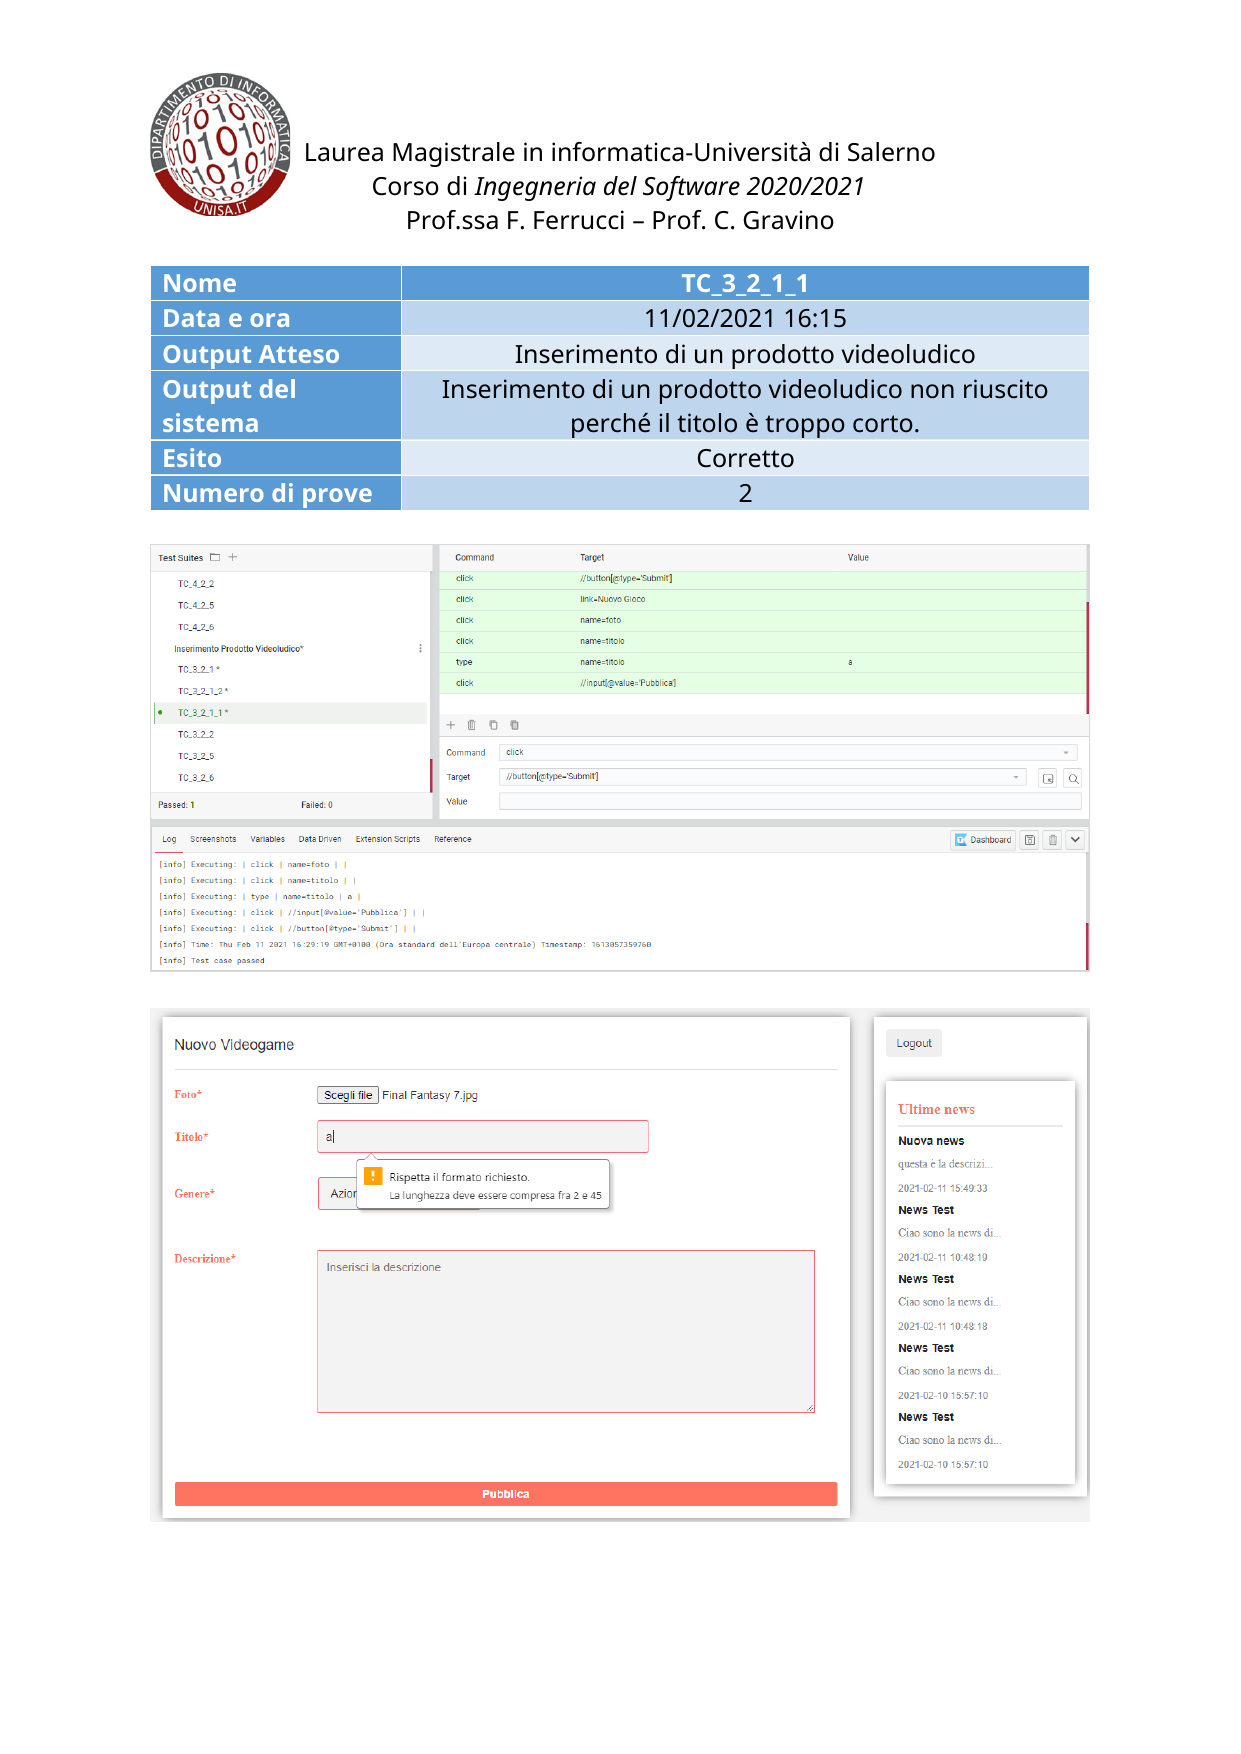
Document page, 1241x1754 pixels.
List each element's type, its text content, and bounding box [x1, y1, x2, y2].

picture [150, 544, 1091, 972]
picture [150, 1008, 1091, 1522]
table_cell 11/02/2021 16:15 [402, 301, 1089, 335]
table_cell Output Atteso [151, 336, 401, 370]
table_header Nome [151, 266, 401, 300]
picture [149, 73, 290, 215]
table_cell 2 [402, 476, 1089, 510]
table_cell Numero di prove [151, 476, 401, 510]
table_cell Esito [151, 441, 401, 474]
table_cell Data e ora [151, 301, 401, 335]
table_cell Inserimento di un prodotto videoludico [402, 336, 1089, 370]
table_cell Inserimento di un prodotto videoludico non riuscito perché il titolo è troppo corto. [402, 371, 1089, 439]
table_header TC_3_2_1_1 [402, 266, 1089, 300]
table_cell Corretto [402, 441, 1089, 474]
table_cell Output del sistema [151, 371, 401, 439]
